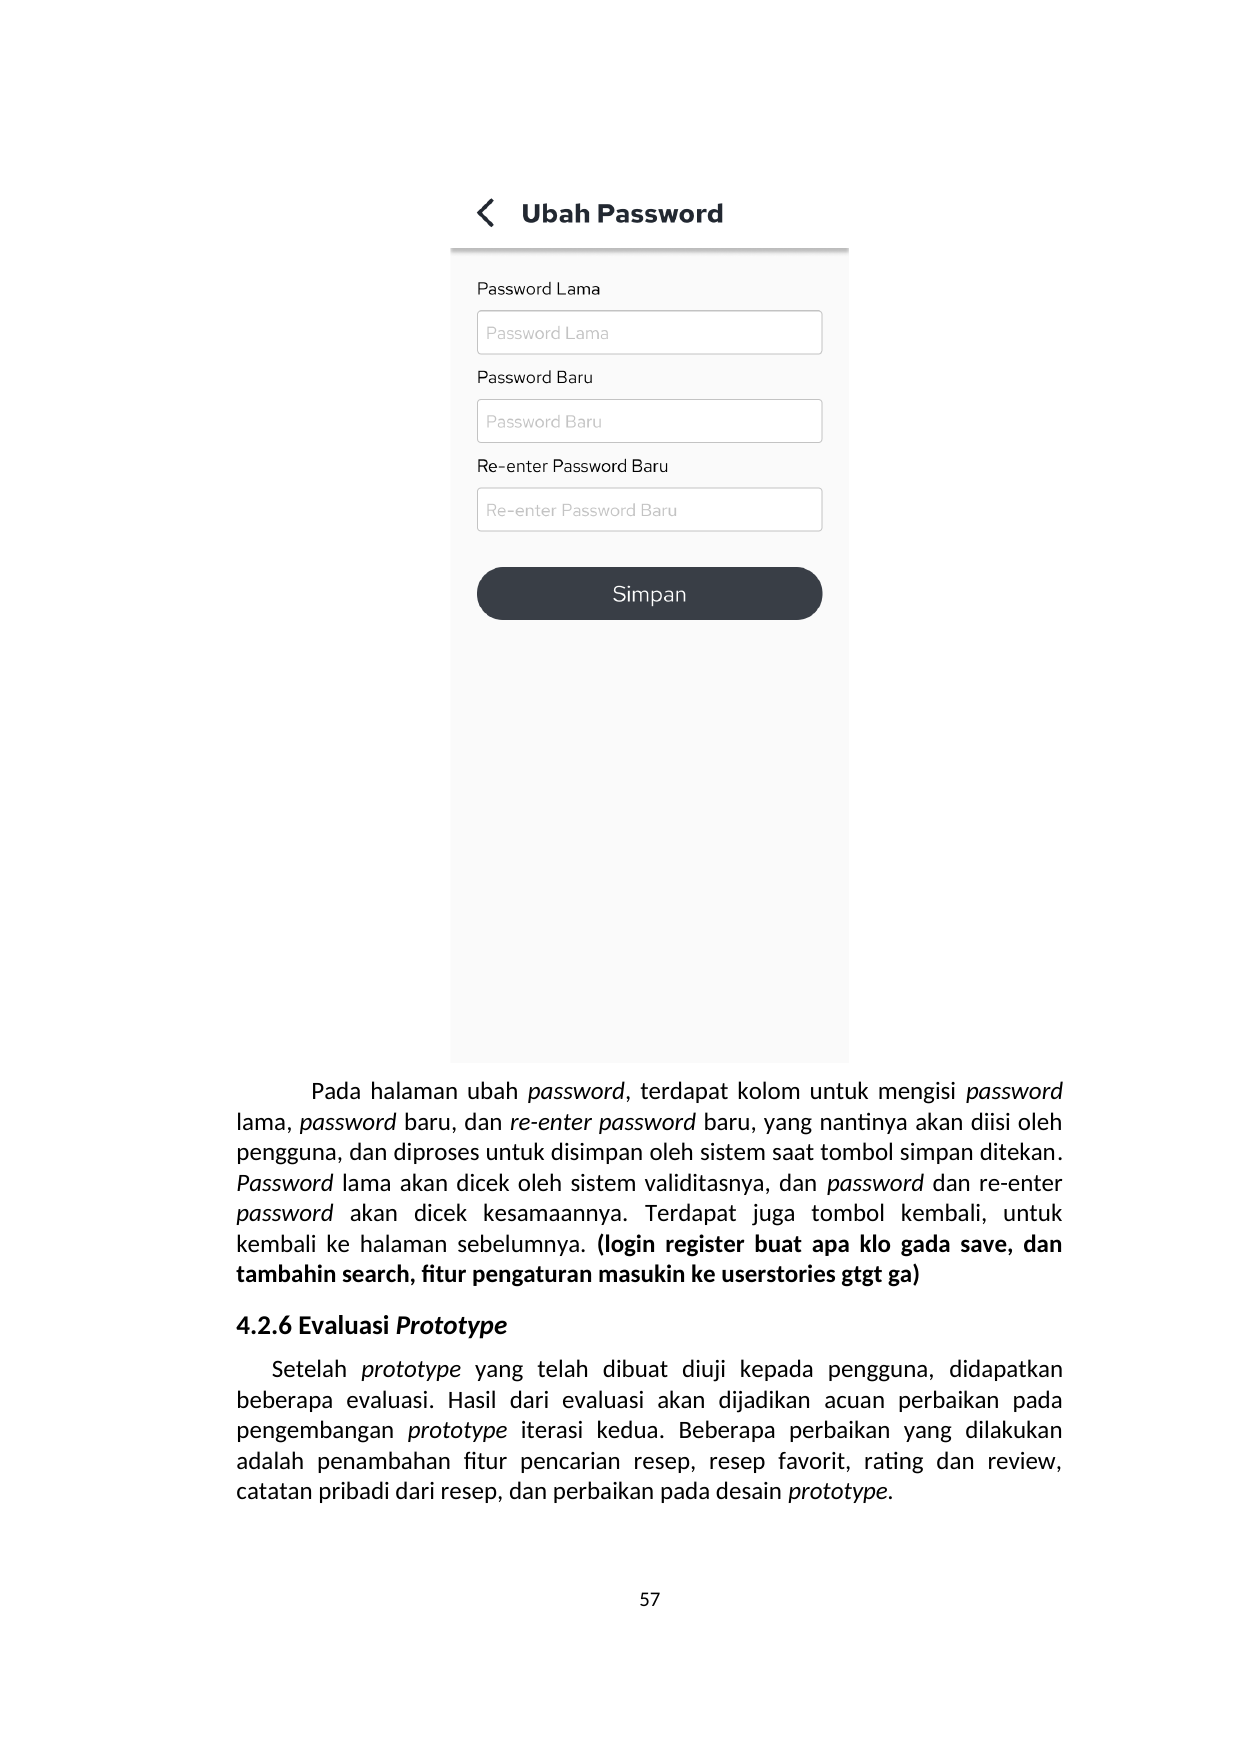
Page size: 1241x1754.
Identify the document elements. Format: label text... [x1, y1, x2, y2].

text Setelah prototype yang telah dibuat diuji kepada pengguna, didapatkan beberapa evaluasi. Hasil dari evaluasi akan dijadikan acuan perbaikan pada pengembangan prototype iterasi kedua. Beberapa perbaikan yang dilakukan adalah penambahan fitur pencarian resep, resep favorit, rating dan review, catatan pribadi dari resep, dan perbaikan pada desain prototype. [236, 1353, 1063, 1506]
picture [450, 177, 849, 1063]
subtitle Evaluasi Prototype [236, 1308, 1063, 1341]
text Pada halaman ubah password, terdapat kolom untuk mengisi password lama, password baru, dan re-enter password baru, yang nantinya akan diisi oleh pengguna, dan diproses untuk disimpan oleh sistem saat tombol simpan ditekan. Password lama akan dicek oleh sistem validitasnya, dan password dan re-enter password akan dicek kesamaannya. Terdapat juga tombol kembali, untuk kembali ke halaman sebelumnya. (login register buat apa klo gada save, dan tambahin search, fitur pengaturan masukin ke userstories gtgt ga) [236, 1076, 1063, 1289]
